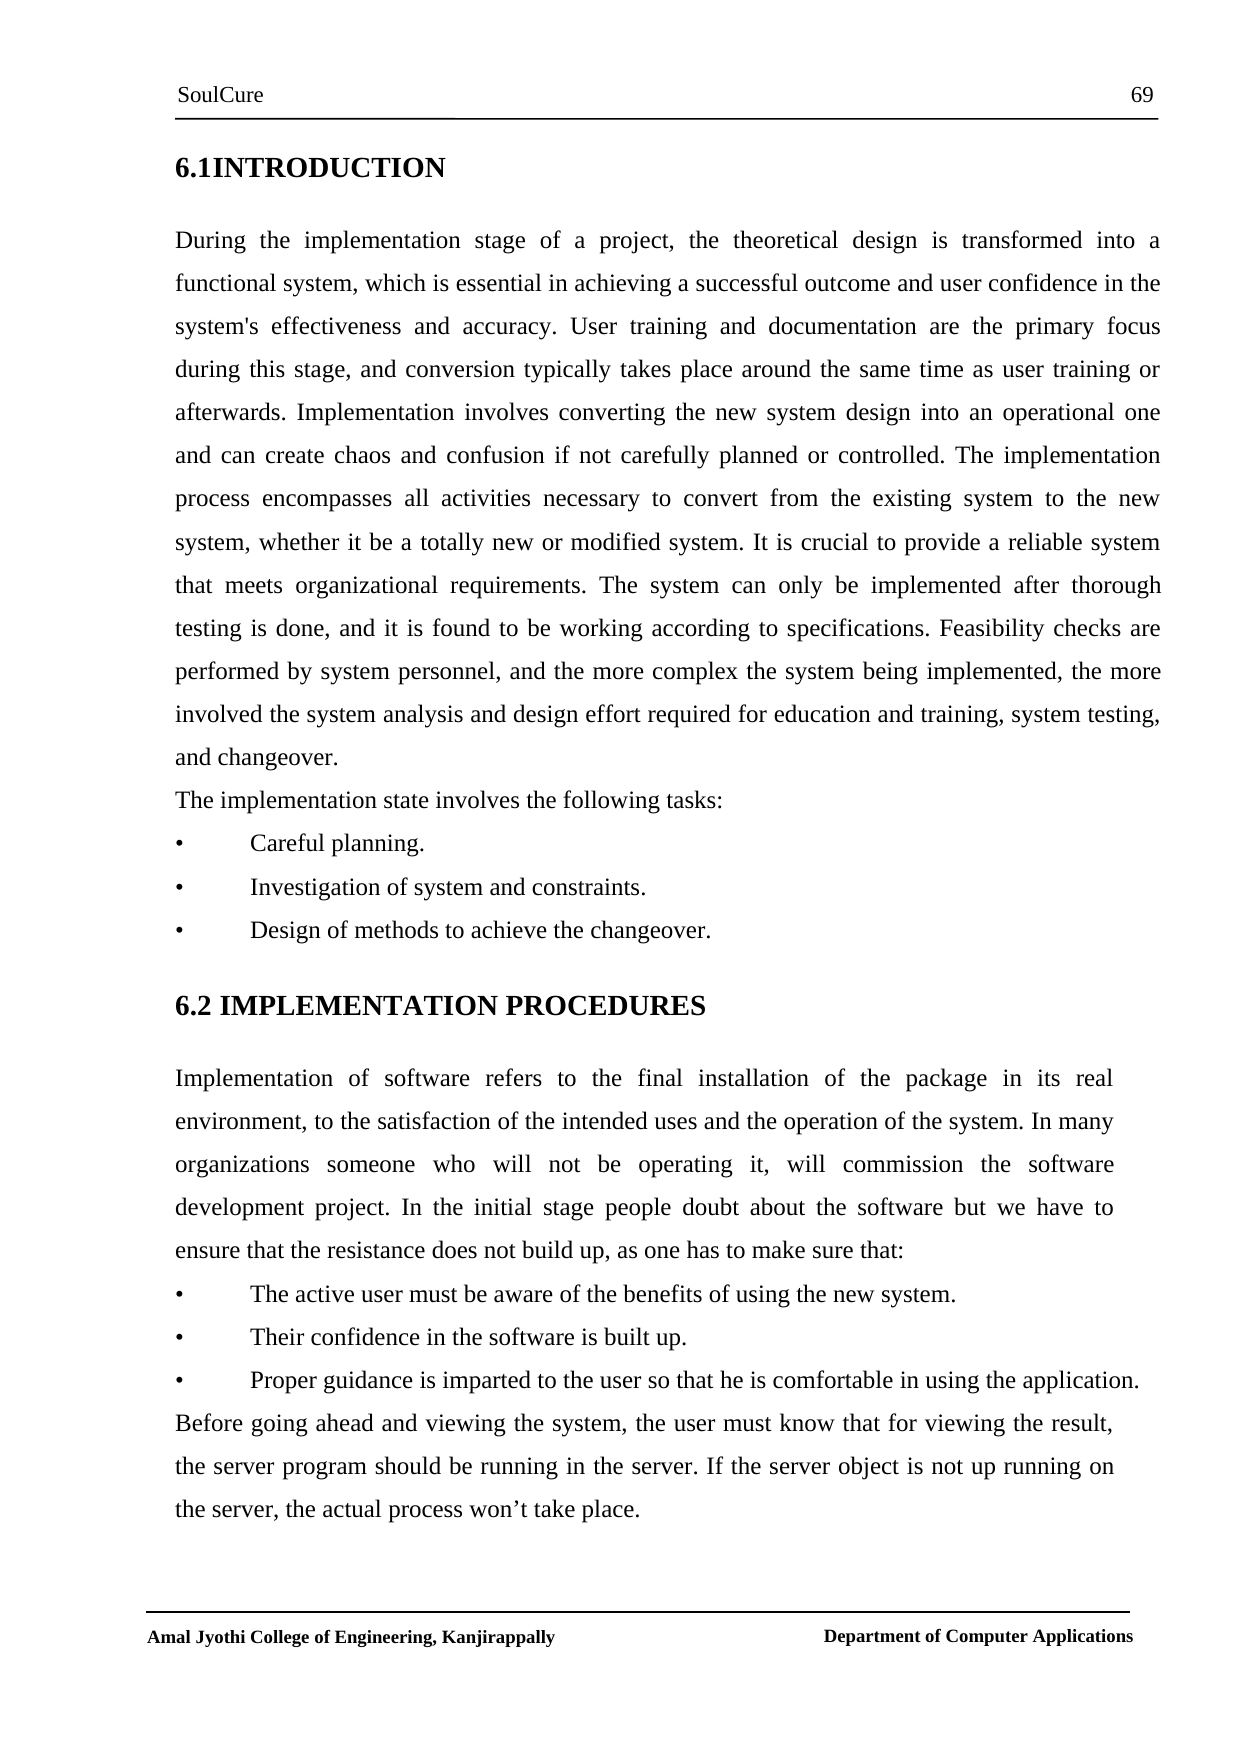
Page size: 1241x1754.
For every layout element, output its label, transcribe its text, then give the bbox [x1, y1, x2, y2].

text During the implementation stage of a project, the theoretical design is transformed into a functional system, which is essential in achieving a successful outcome and user confidence in the system's effectiveness and accuracy. User training and documentation are the primary focus during this stage, and conversion typically takes place around the same time as user training or afterwards. Implementation involves converting the new system design into an operational one and can create chaos and confusion if not carefully planned or controlled. The implementation process encompasses all activities necessary to convert from the existing system to the new system, whether it be a totally new or modified system. It is crucial to provide a reliable system that meets organizational requirements. The system can only be implemented after thorough testing is done, and it is found to be working according to specifications. Feasibility checks are performed by system personnel, and the more complex the system being implemented, the more involved the system analysis and design effort required for education and training, system testing, and changeover. [175, 225, 1162, 771]
text • Careful planning. [175, 828, 1162, 857]
text The implementation state involves the following tasks: [175, 785, 1162, 814]
text • The active user must be aware of the benefits of using the new system. [175, 1279, 1162, 1307]
text • Their confidence in the software is built up. [175, 1322, 1162, 1351]
subtitle IMPLEMENTATION PROCEDURES [175, 988, 1162, 1022]
text Before going ahead and viewing the system, the user must know that for viewing the result, the server program should be running in the server. If the server object is not up running on the server, the actual process won’t take place. [175, 1408, 1115, 1523]
text • Proper guidance is imparted to the user so that he is comfortable in using the application. [175, 1365, 1162, 1394]
text • Design of methods to achieve the changeover. [175, 915, 1162, 943]
subtitle INTRODUCTION [175, 150, 1162, 183]
text • Investigation of system and constraints. [175, 872, 1162, 900]
text Implementation of software refers to the final installation of the package in its real environment, to the satisfaction of the intended uses and the operation of the system. In many organizations someone who will not be operating it, will commission the software development project. In the initial stage people doubt about the software but we have to ensure that the resistance does not build up, as one has to make sure that: [175, 1063, 1115, 1264]
